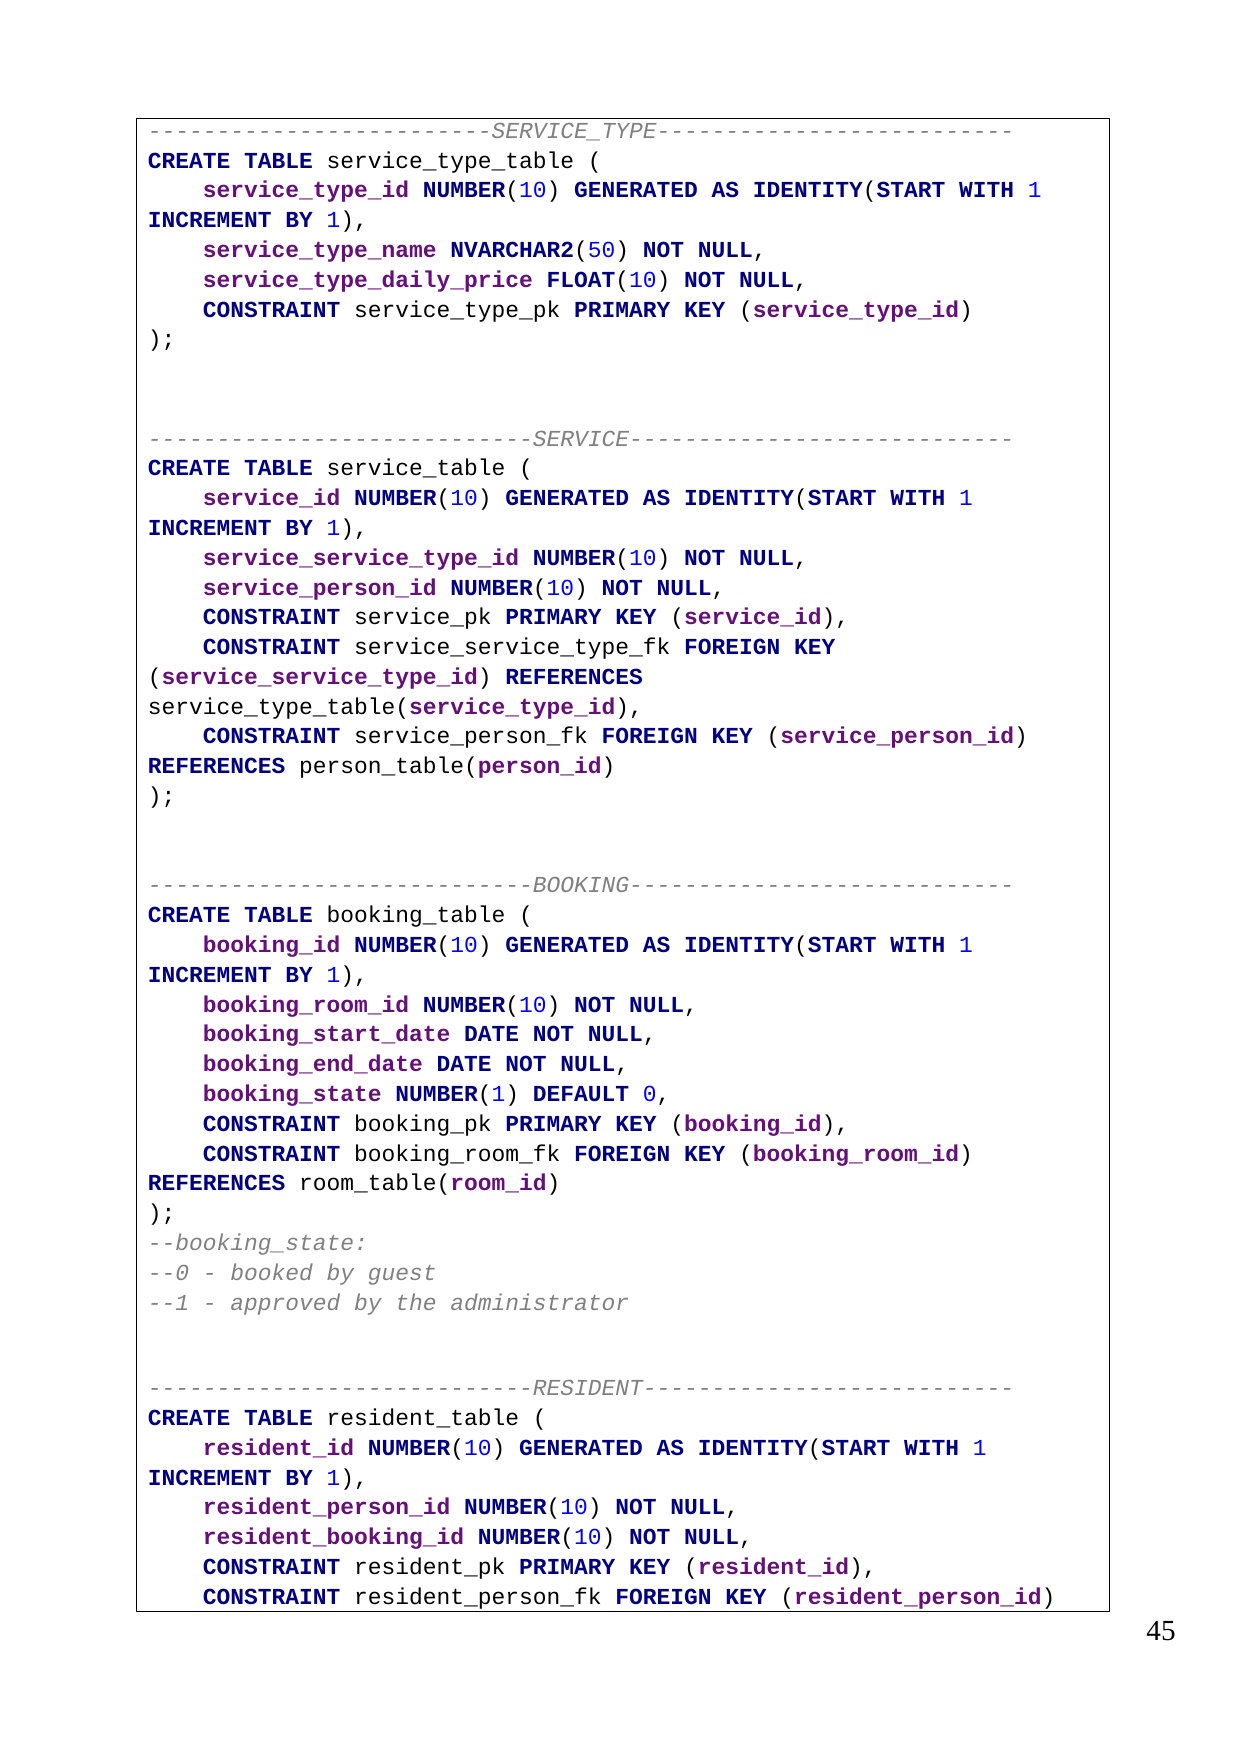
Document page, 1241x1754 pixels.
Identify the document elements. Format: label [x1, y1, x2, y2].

table_header [137, 119, 1109, 1611]
